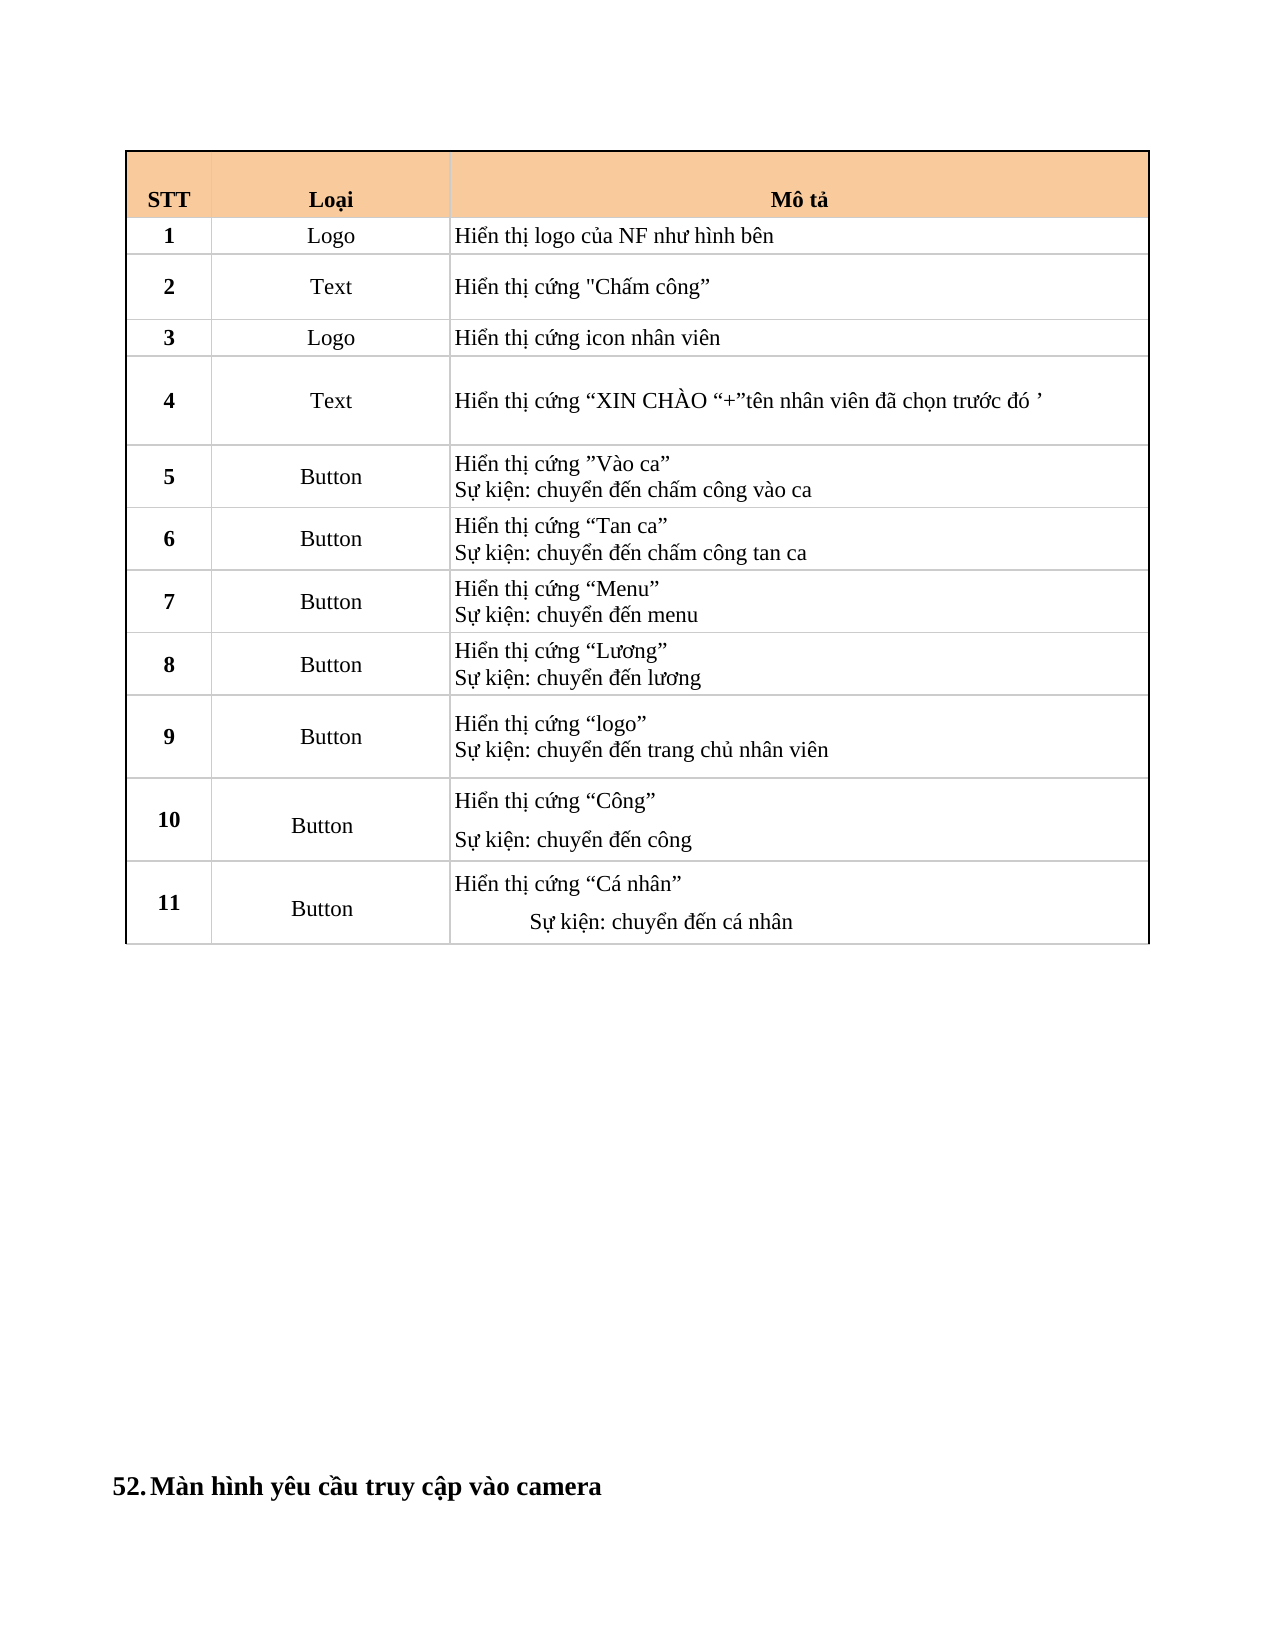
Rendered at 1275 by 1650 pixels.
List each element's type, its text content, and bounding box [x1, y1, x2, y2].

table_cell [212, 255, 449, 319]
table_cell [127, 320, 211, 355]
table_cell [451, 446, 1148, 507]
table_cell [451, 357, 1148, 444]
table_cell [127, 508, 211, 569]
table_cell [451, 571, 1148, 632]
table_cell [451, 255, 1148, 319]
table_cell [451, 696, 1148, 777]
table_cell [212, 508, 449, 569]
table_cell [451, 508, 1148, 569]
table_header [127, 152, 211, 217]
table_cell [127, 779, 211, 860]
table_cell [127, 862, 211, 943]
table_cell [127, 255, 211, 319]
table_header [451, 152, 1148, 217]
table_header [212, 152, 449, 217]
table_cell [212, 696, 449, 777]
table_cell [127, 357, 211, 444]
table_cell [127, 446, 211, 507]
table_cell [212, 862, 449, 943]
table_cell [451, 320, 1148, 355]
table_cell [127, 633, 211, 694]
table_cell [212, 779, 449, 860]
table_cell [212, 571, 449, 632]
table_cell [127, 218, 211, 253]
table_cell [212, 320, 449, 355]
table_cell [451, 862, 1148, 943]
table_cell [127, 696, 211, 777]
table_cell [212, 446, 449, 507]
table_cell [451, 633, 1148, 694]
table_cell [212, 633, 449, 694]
list Màn hình yêu cầu truy cập vào camera [112, 1470, 1125, 1501]
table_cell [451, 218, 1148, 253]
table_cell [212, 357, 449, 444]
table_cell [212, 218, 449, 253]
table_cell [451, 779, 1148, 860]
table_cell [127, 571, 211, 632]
